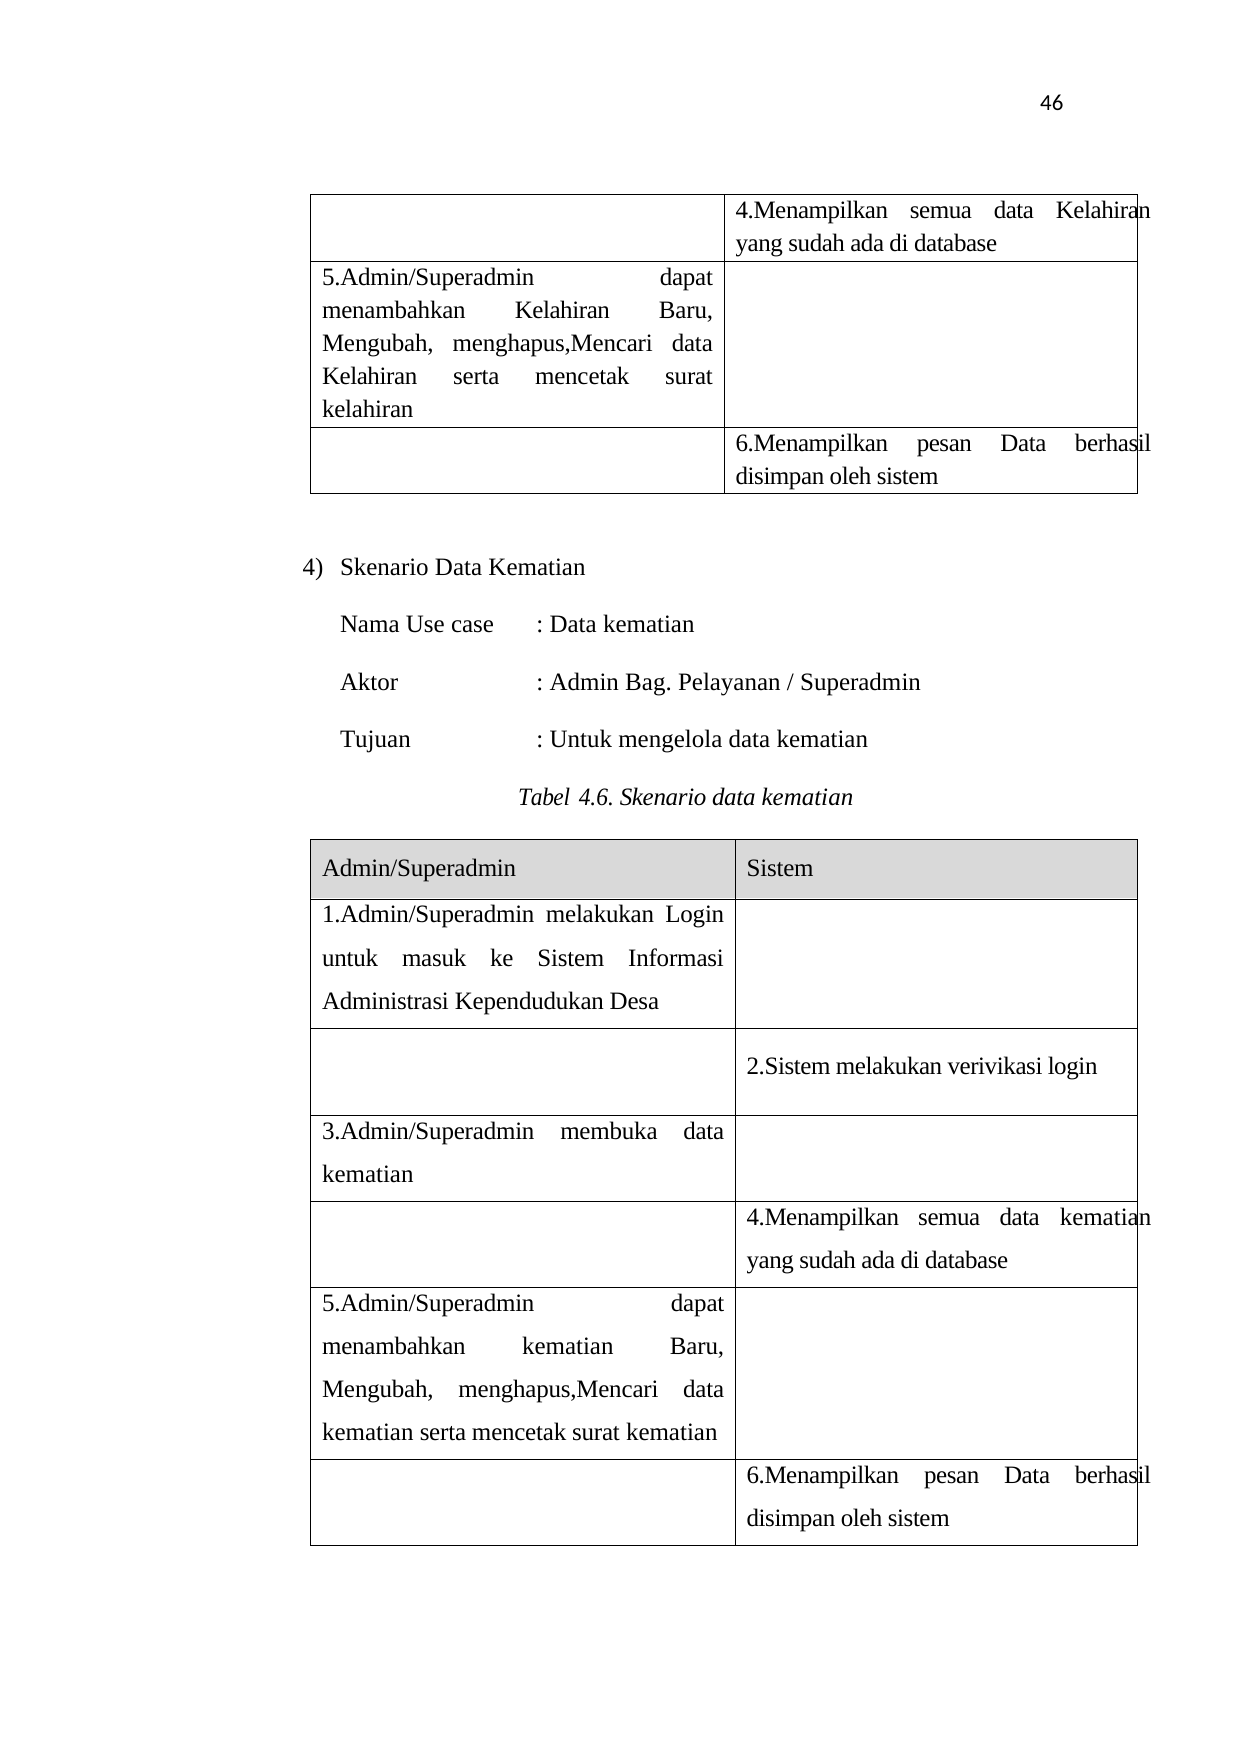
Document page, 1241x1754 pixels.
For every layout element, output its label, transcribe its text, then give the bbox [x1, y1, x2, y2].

table_cell 1.Admin/Superadmin melakukan Login untuk masuk ke Sistem Informasi Administrasi Kependudukan Desa [311, 900, 735, 1028]
list Tabel 4.6. Skenario data kematian [310, 782, 1063, 811]
table_cell [736, 1116, 1137, 1201]
table_cell 3.Admin/Superadmin membuka data kematian [311, 1116, 735, 1201]
table_cell [311, 1029, 735, 1115]
list Tujuan : Untuk mengelola data kematian [340, 724, 1063, 753]
table_header Admin/Superadmin [311, 840, 735, 898]
table_cell [311, 195, 724, 261]
table_cell 5.Admin/Superadmin dapat menambahkan Kelahiran Baru, Mengubah, menghapus,Mencari data Kelahiran serta mencetak surat kelahiran [311, 262, 724, 427]
table_cell 6.Menampilkan pesan Data berhasil disimpan oleh sistem [725, 428, 1137, 493]
list Nama Use case : Data kematian [340, 609, 1063, 638]
list Aktor : Admin Bag. Pelayanan / Superadmin [340, 667, 1063, 696]
table_header Sistem [736, 840, 1137, 898]
table_cell 2.Sistem melakukan verivikasi login [736, 1029, 1137, 1115]
table_cell [725, 262, 1137, 427]
table_cell [311, 428, 724, 493]
table_cell 4.Menampilkan semua data Kelahiran yang sudah ada di database [725, 195, 1137, 261]
table_cell [736, 1288, 1137, 1459]
table_cell [311, 1202, 735, 1287]
table_cell [311, 1460, 735, 1545]
table_cell [736, 900, 1137, 1028]
table_cell 5.Admin/Superadmin dapat menambahkan kematian Baru, Mengubah, menghapus,Mencari data kematian serta mencetak surat kematian [311, 1288, 735, 1459]
table_cell 6.Menampilkan pesan Data berhasil disimpan oleh sistem [736, 1460, 1137, 1545]
list Skenario Data Kematian [302, 552, 1063, 581]
table_cell 4.Menampilkan semua data kematian yang sudah ada di database [736, 1202, 1137, 1287]
